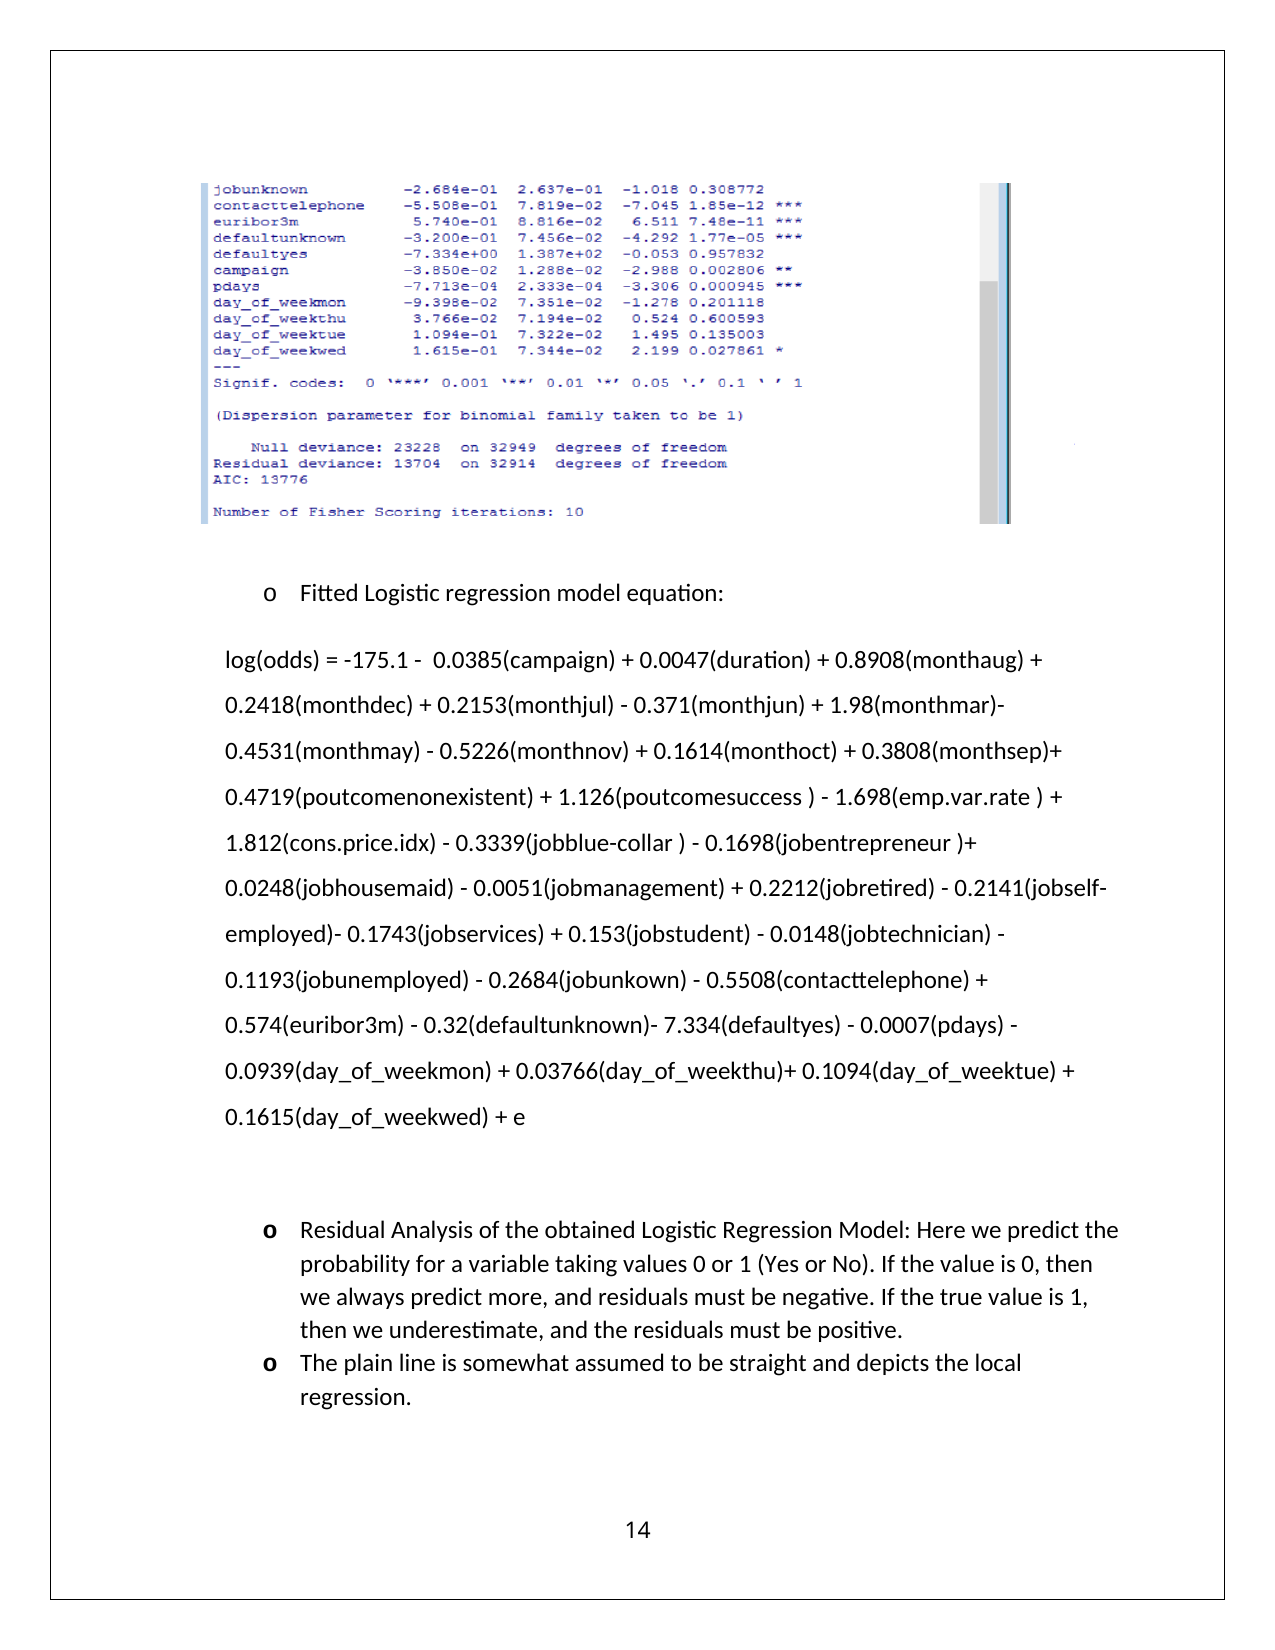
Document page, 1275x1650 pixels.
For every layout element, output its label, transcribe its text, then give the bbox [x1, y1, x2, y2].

list log(odds) = -175.1 - 0.0385(campaign) + 0.0047(duration) + 0.8908(monthaug) + 0.2418(monthdec) + 0.2153(monthjul) - 0.371(monthjun) + 1.98(monthmar)- 0.4531(monthmay) - 0.5226(monthnov) + 0.1614(monthoct) + 0.3808(monthsep)+ 0.4719(poutcomenonexistent) + 1.126(poutcomesuccess ) - 1.698(emp.var.rate ) + 1.812(cons.price.idx) - 0.3339(jobblue-collar ) - 0.1698(jobentrepreneur )+ 0.0248(jobhousemaid) - 0.0051(jobmanagement) + 0.2212(jobretired) - 0.2141(jobself-employed)- 0.1743(jobservices) + 0.153(jobstudent) - 0.0148(jobtechnician) - 0.1193(jobunemployed) - 0.2684(jobunkown) - 0.5508(contacttelephone) + 0.574(euribor3m) - 0.32(defaultunknown)- 7.334(defaultyes) - 0.0007(pdays) - 0.0939(day_of_weekmon) + 0.03766(day_of_weekthu)+ 0.1094(day_of_weektue) + 0.1615(day_of_weekwed) + e [225, 644, 1125, 1132]
list Fitted Logistic regression model equation: [262, 577, 1125, 608]
list The plain line is somewhat assumed to be straight and depicts the local regression. [262, 1347, 1125, 1412]
picture [200, 183, 1075, 524]
list Residual Analysis of the obtained Logistic Regression Model: Here we predict the probability for a variable taking values 0 or 1 (Yes or No). If the value is 0, then we always predict more, and residuals must be negative. If the true value is 1, then we underestimate, and the residuals must be positive. [262, 1214, 1125, 1344]
